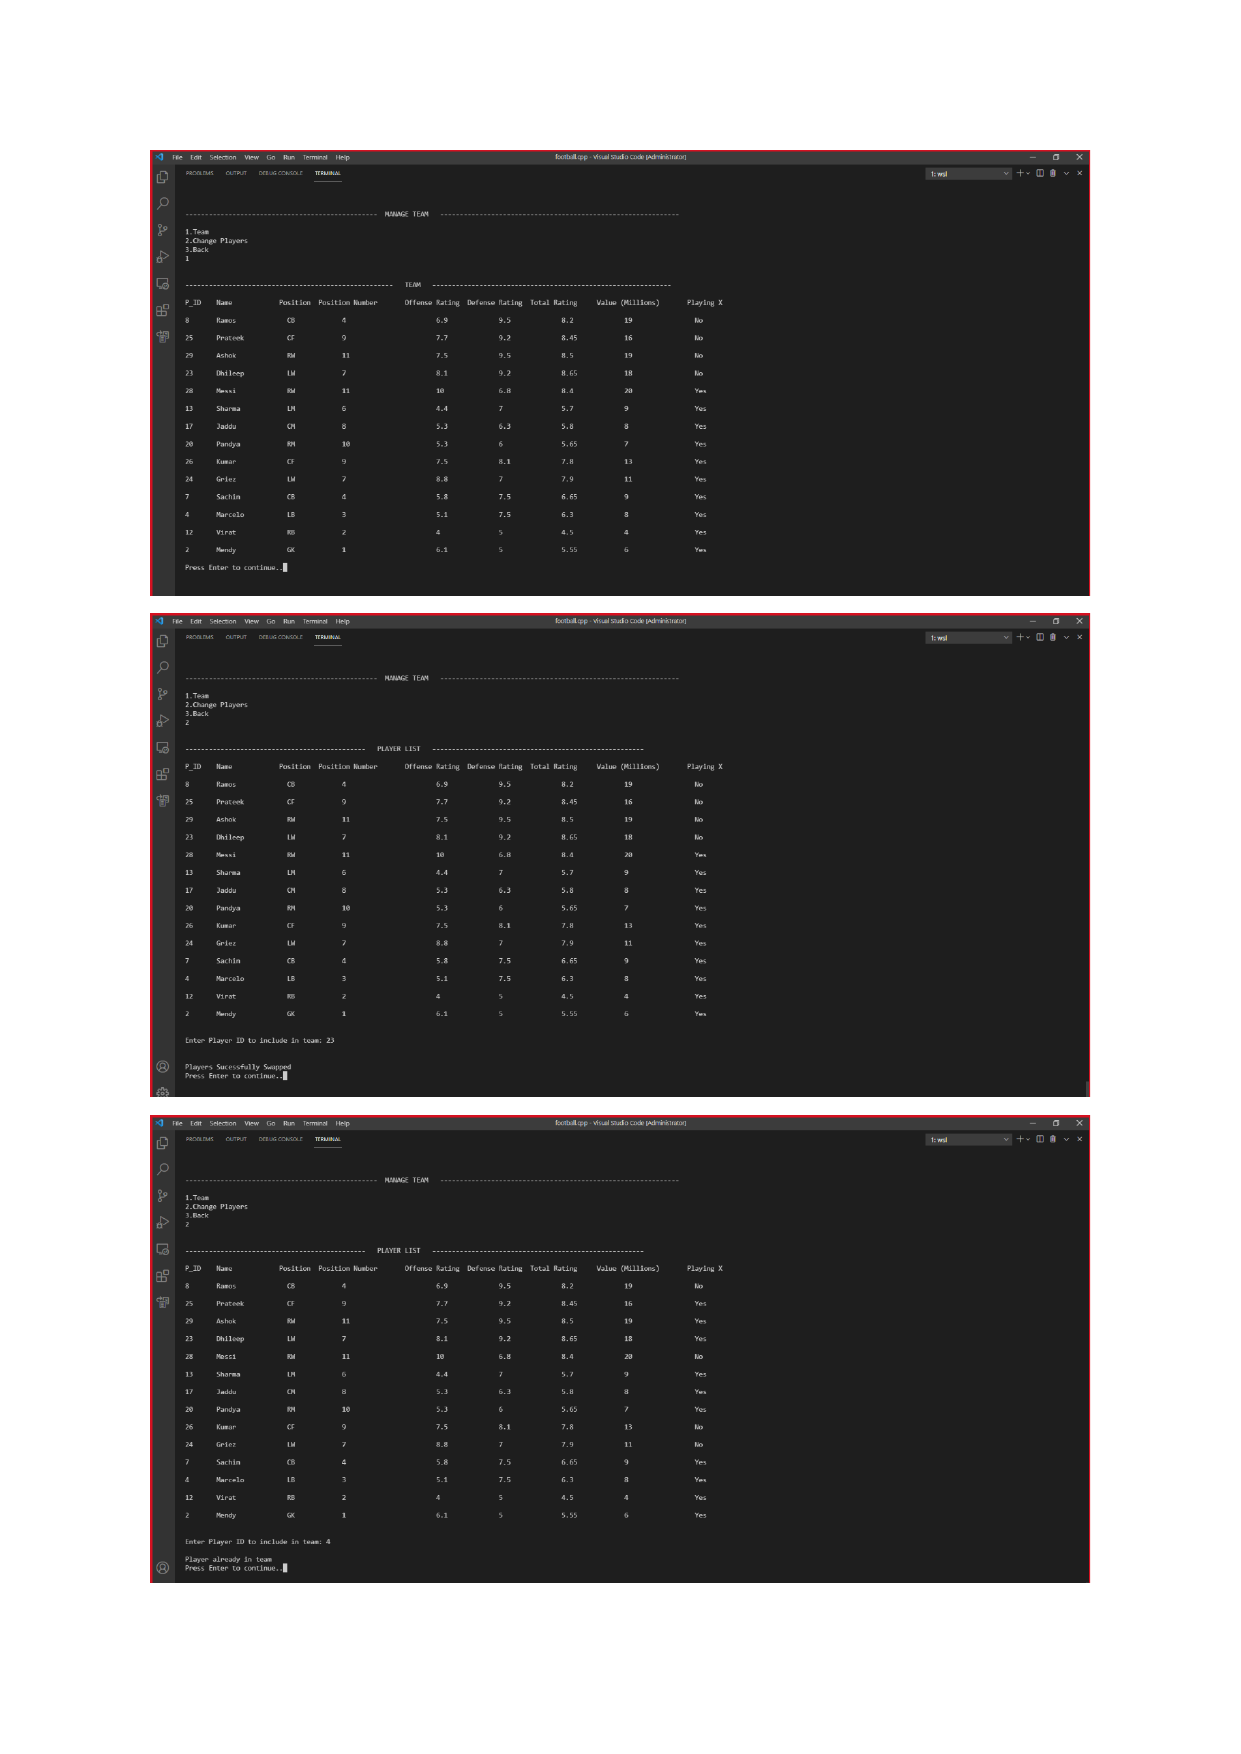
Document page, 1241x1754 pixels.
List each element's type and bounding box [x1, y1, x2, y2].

picture [150, 613, 1091, 1097]
picture [150, 150, 1091, 596]
picture [150, 1115, 1091, 1583]
